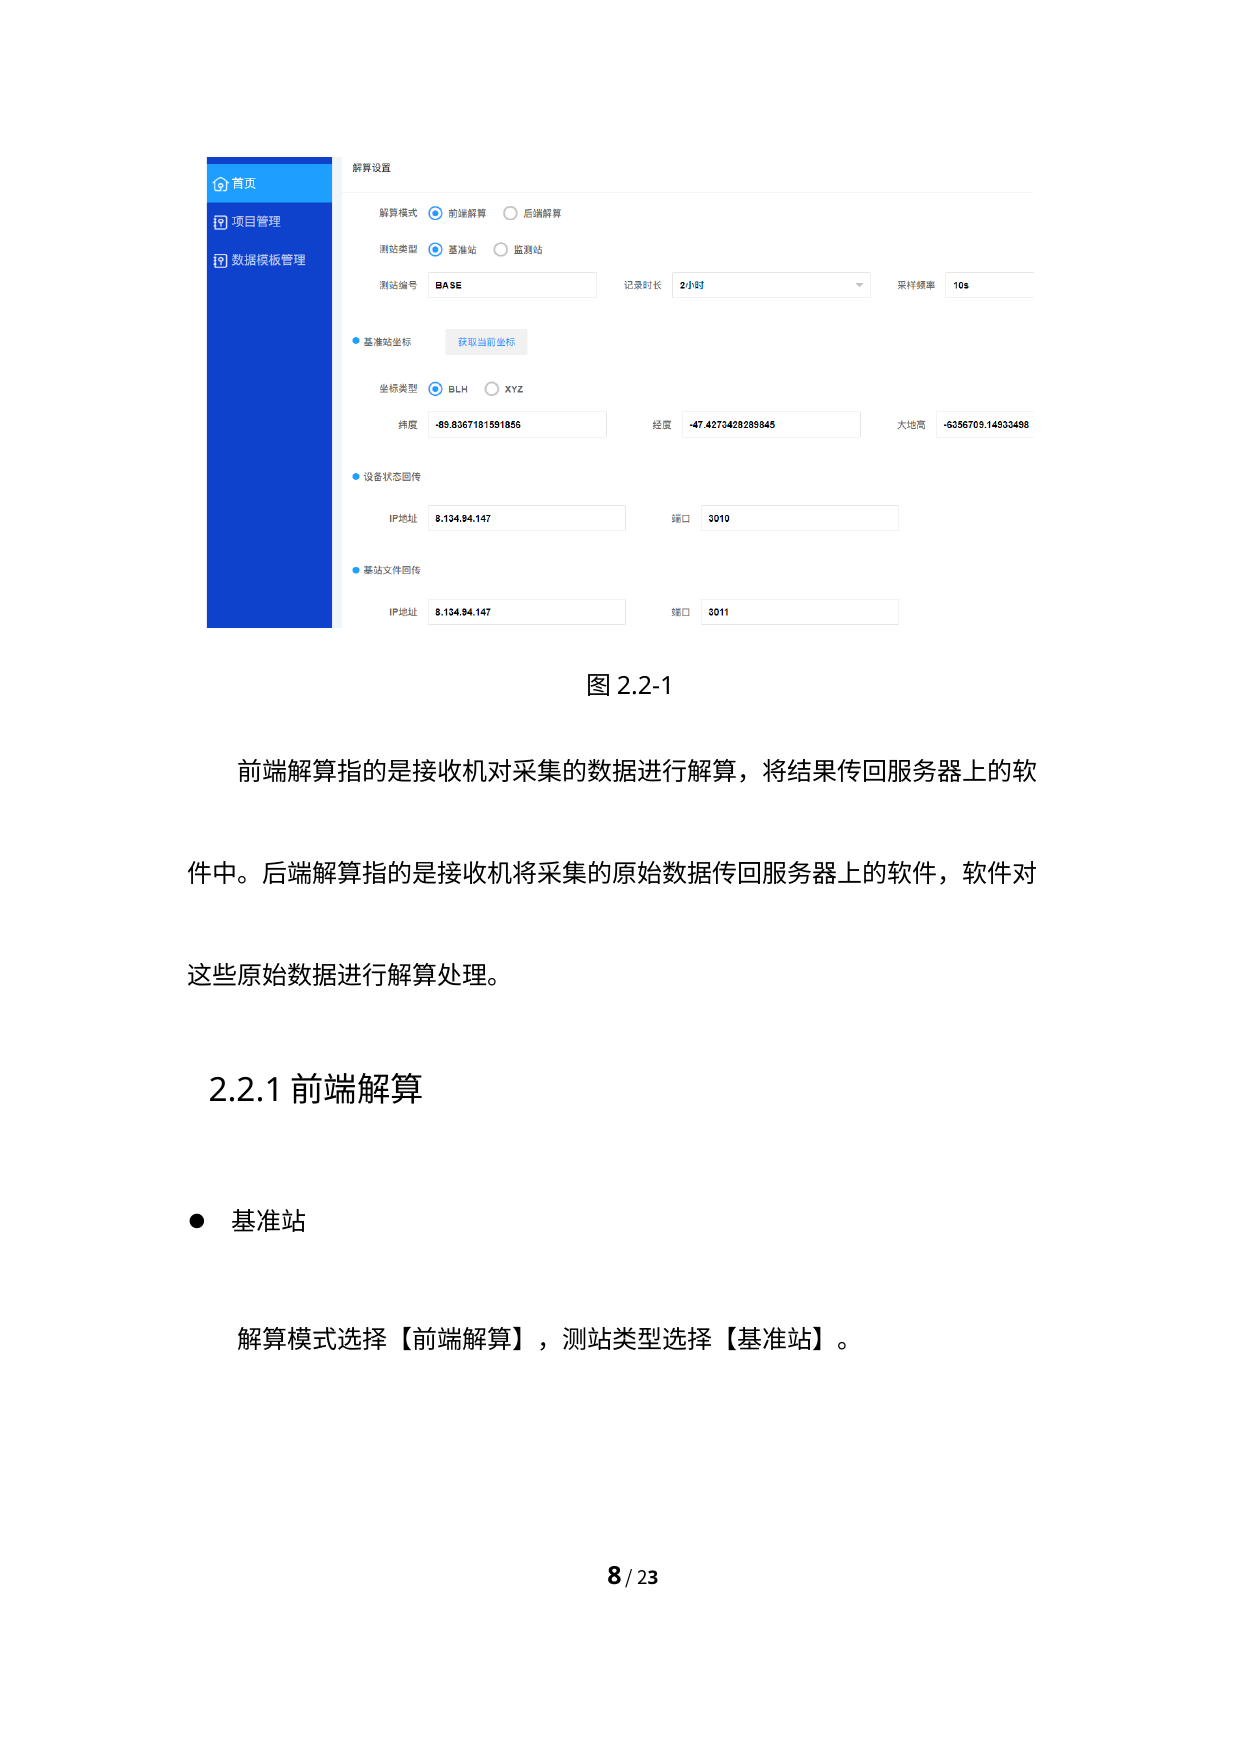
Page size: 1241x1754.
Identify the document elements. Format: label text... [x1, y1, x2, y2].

text 解算模式选择【前端解算】，测站类型选择【基准站】。 [187, 1304, 1053, 1372]
text 2.2.1前端解算 [187, 1053, 1053, 1121]
text 图2.2-1 [187, 650, 1053, 718]
text 前端解算指的是接收机对采集的数据进行解算，将结果传回服务器上的软件中。后端解算指的是接收机将采集的原始数据传回服务器上的软件，软件对这些原始数据进行解算处理。 [187, 736, 1053, 1008]
picture [206, 157, 1034, 628]
list 基准站 [187, 1185, 1053, 1253]
